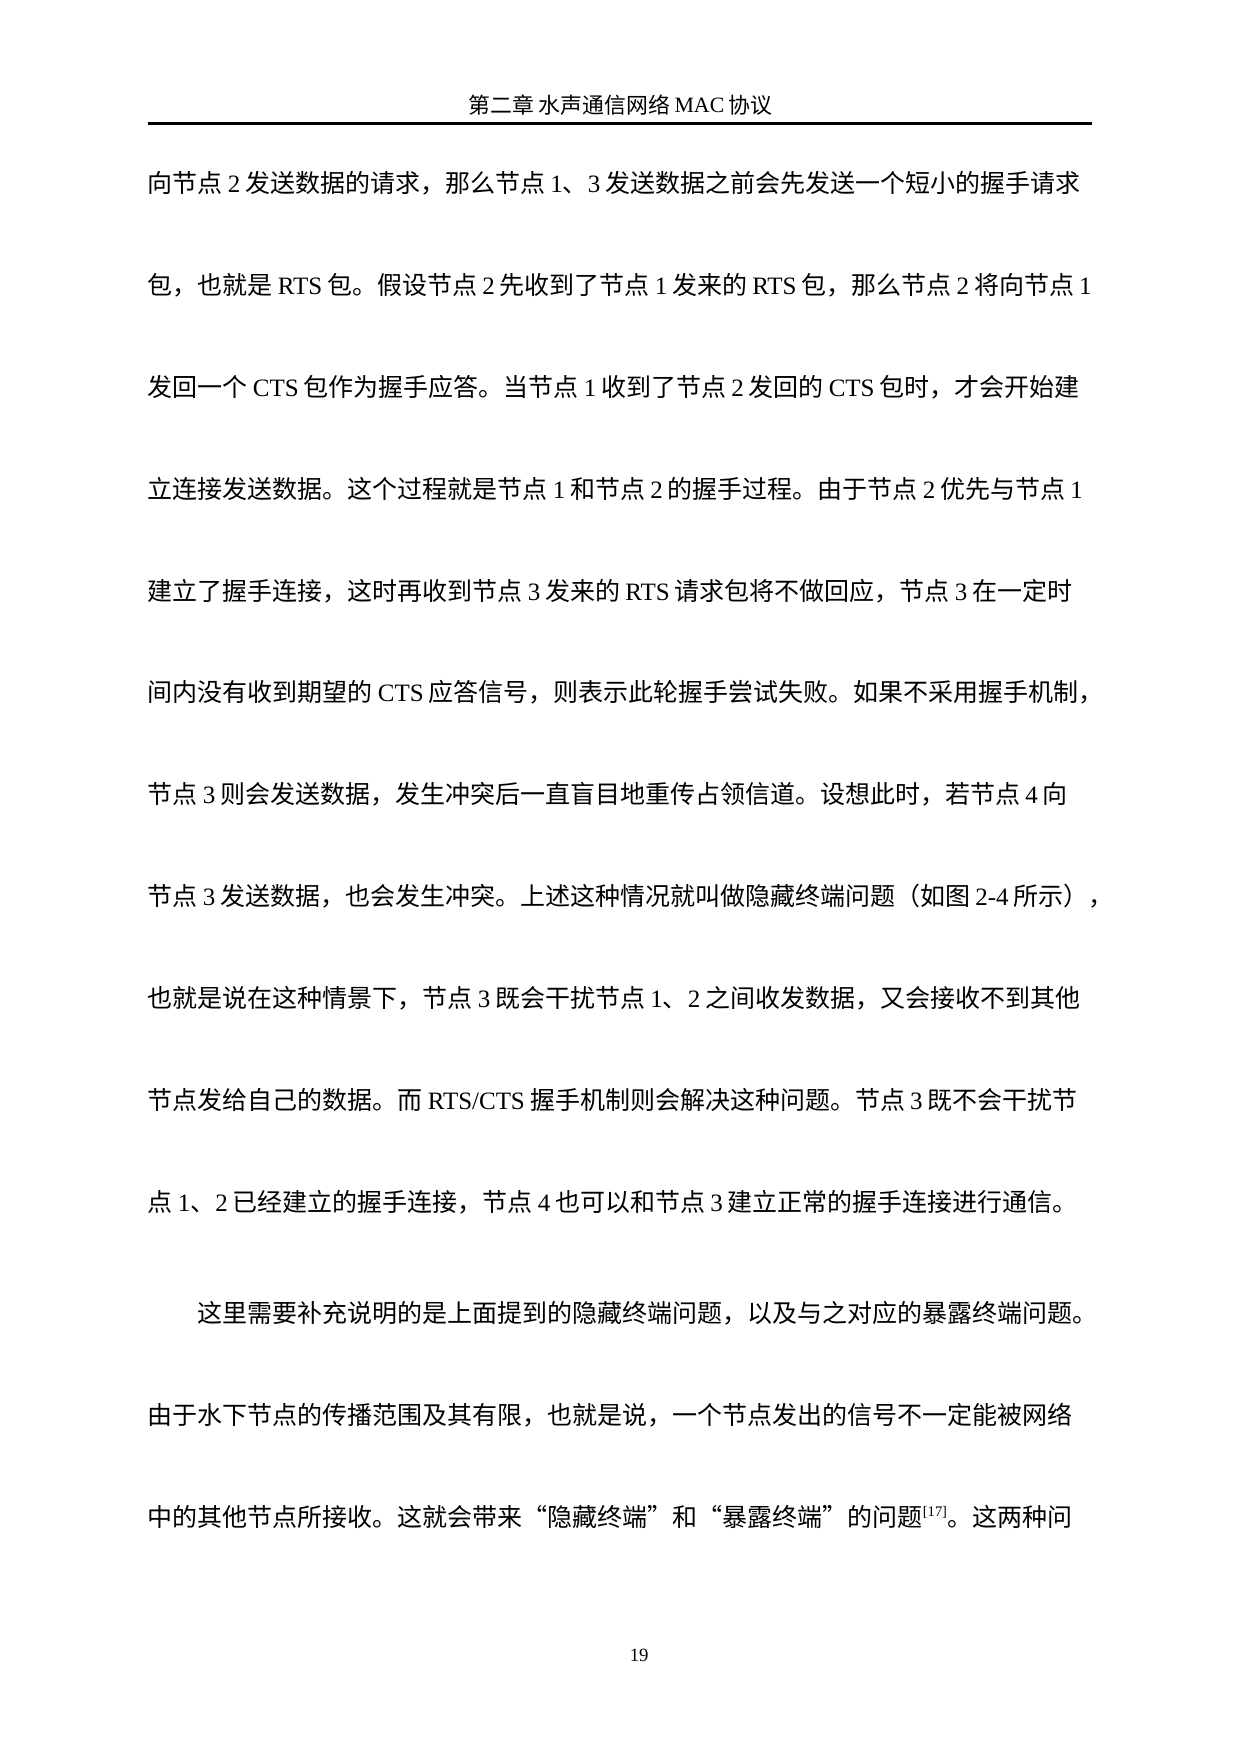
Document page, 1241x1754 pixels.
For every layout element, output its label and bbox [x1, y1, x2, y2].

text [148, 148, 1092, 1234]
text [148, 1277, 1092, 1549]
